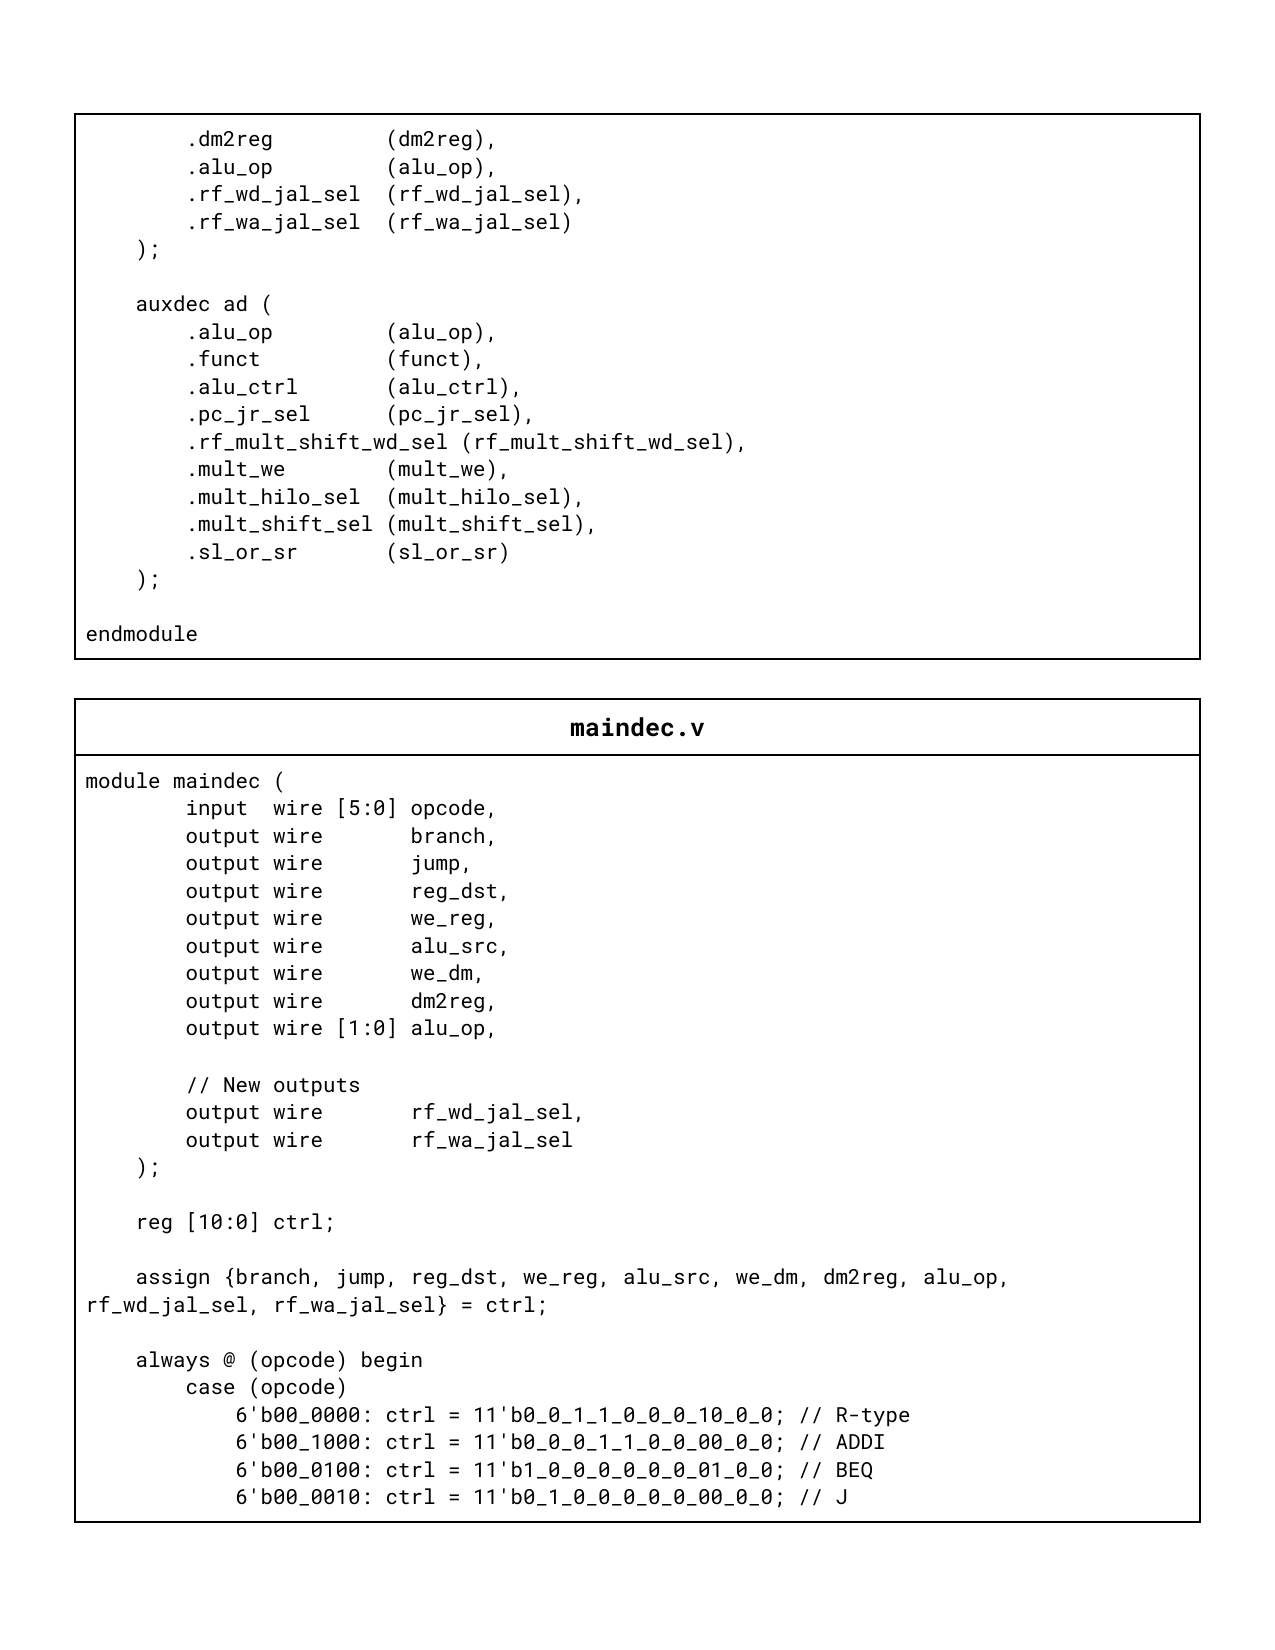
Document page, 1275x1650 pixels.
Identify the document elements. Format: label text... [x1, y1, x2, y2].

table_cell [76, 756, 1199, 1521]
table_header maindec.v [76, 700, 1199, 754]
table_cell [76, 115, 1199, 658]
